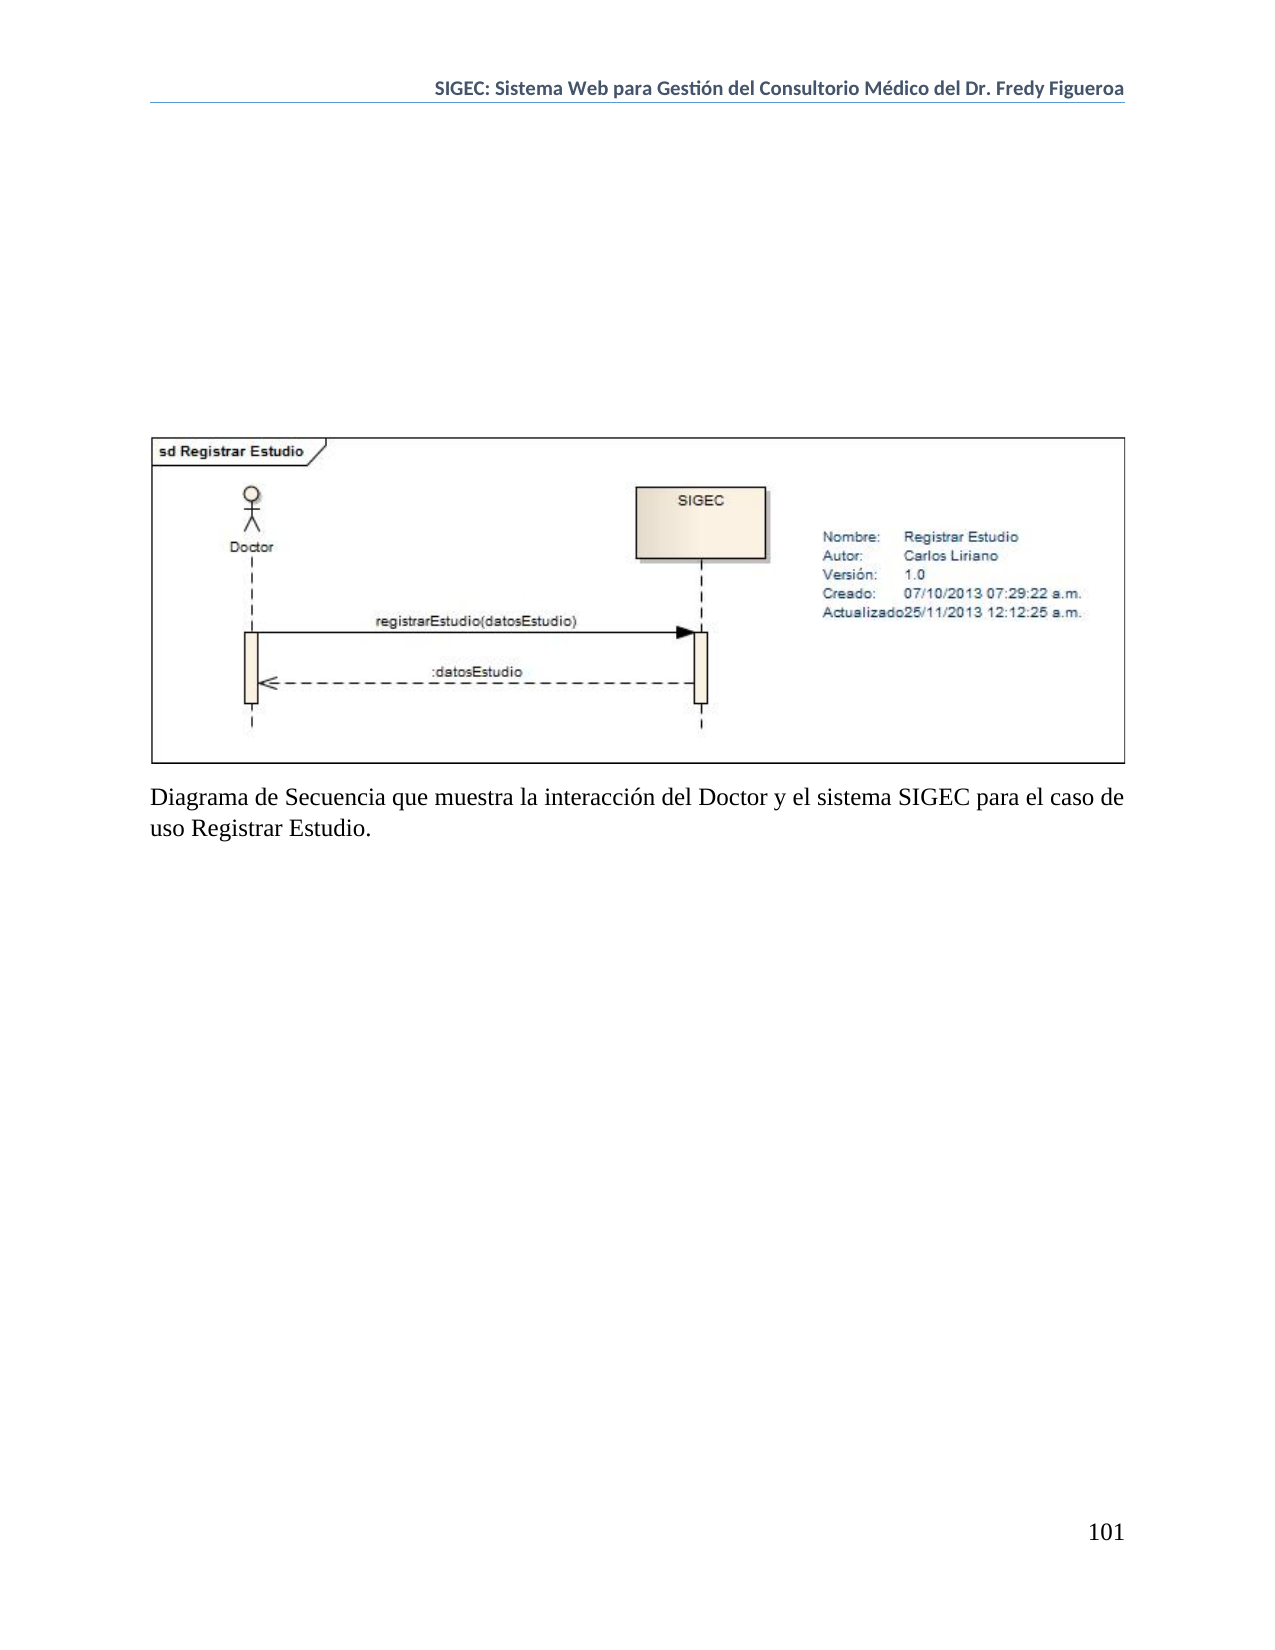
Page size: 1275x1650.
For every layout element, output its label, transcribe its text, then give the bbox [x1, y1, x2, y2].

text Diagrama de Secuencia que muestra la interacción del Doctor y el sistema SIGEC para el caso de uso Registrar Estudio. [150, 782, 1125, 842]
picture [150, 436, 1125, 764]
